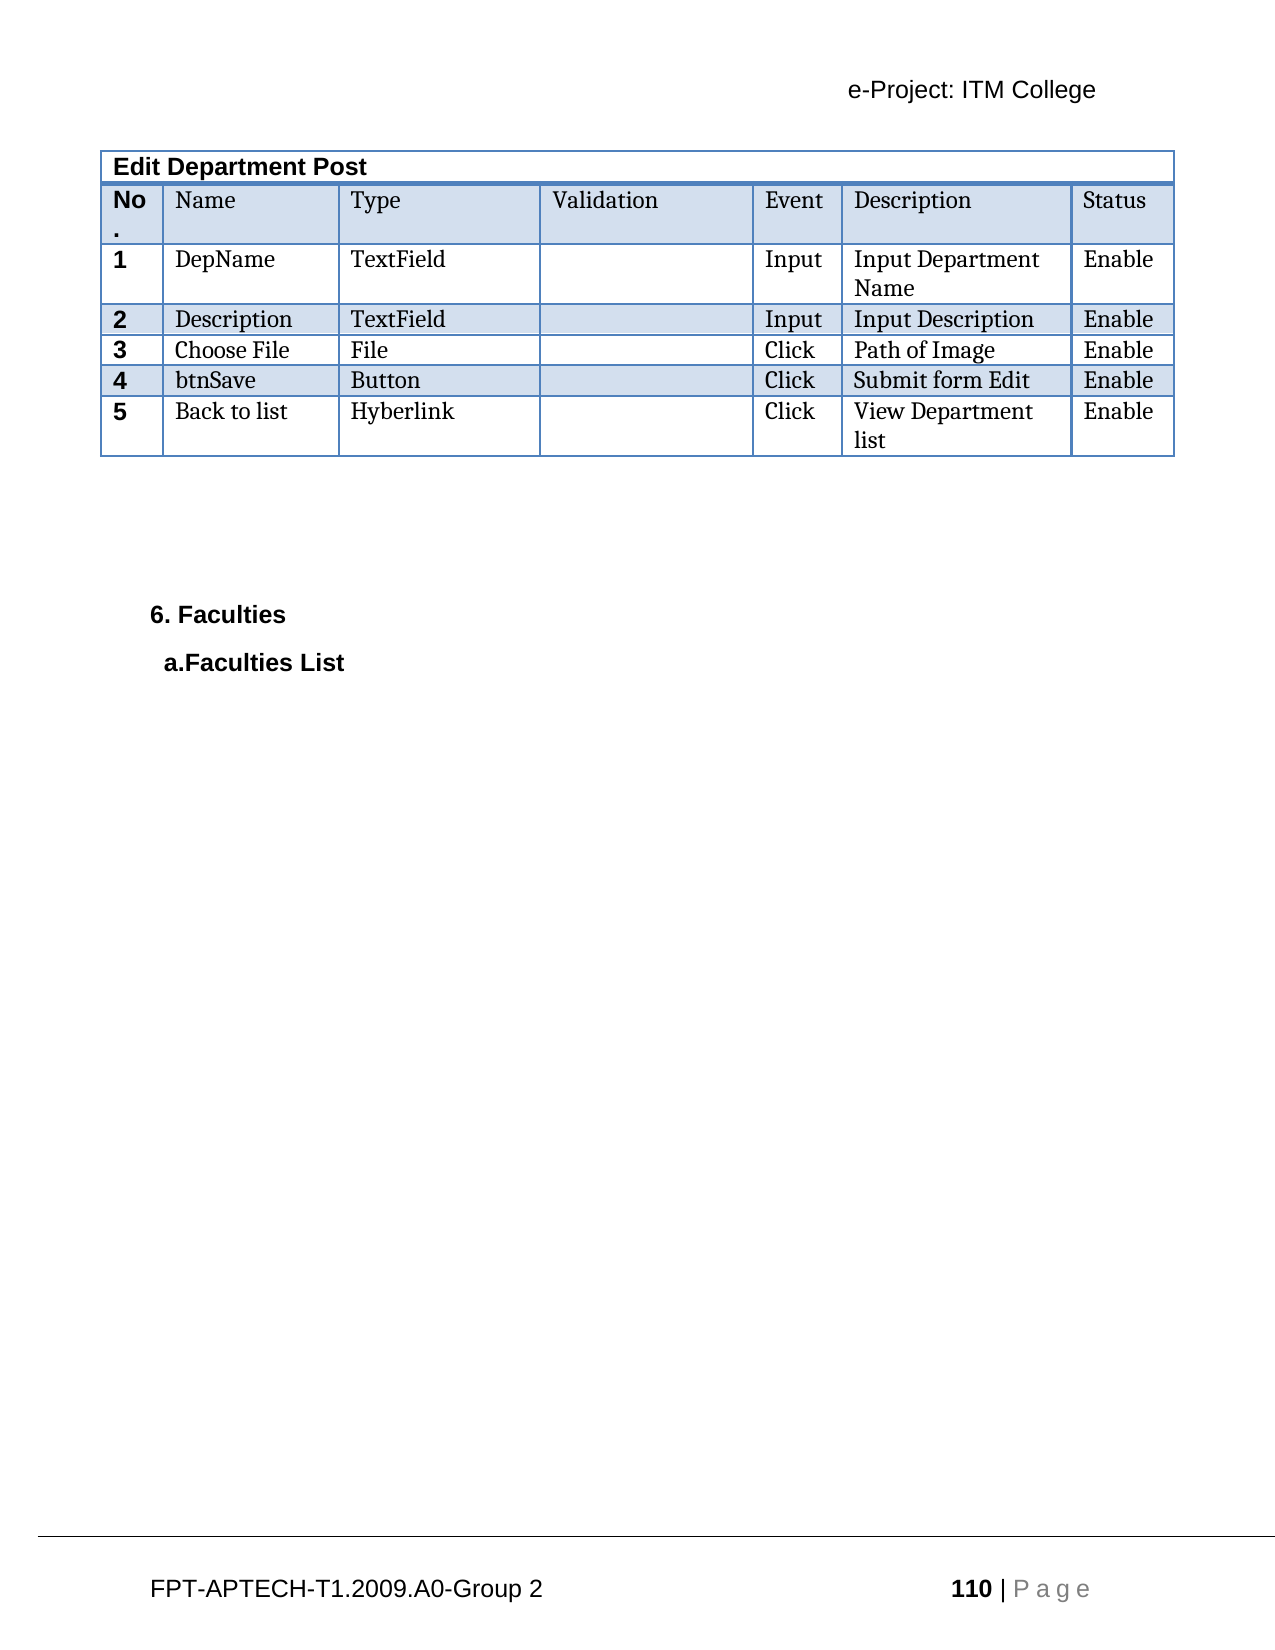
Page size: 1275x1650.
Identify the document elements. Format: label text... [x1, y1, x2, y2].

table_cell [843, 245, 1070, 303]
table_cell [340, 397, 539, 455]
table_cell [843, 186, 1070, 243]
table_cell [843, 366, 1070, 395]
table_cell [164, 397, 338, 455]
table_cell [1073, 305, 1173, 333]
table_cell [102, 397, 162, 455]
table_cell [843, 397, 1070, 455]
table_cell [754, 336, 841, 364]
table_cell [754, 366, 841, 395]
text 6. Faculties [150, 600, 1125, 629]
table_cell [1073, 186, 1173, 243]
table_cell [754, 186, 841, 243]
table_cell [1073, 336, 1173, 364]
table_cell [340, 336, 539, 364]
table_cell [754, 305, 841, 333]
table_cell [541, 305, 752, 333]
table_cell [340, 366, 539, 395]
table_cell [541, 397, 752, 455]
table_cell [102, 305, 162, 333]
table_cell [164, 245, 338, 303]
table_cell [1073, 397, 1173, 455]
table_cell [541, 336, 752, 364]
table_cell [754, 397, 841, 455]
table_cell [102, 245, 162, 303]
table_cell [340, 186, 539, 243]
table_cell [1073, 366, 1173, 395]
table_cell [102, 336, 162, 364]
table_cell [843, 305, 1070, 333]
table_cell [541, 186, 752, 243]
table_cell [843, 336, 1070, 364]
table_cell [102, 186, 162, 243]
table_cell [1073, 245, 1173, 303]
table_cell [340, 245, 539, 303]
text a.Faculties List [150, 648, 1125, 676]
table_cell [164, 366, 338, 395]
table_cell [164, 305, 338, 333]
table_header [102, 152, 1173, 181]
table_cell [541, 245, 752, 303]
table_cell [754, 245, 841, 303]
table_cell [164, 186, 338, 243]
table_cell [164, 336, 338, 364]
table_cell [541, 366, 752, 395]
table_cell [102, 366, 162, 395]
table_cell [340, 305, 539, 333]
